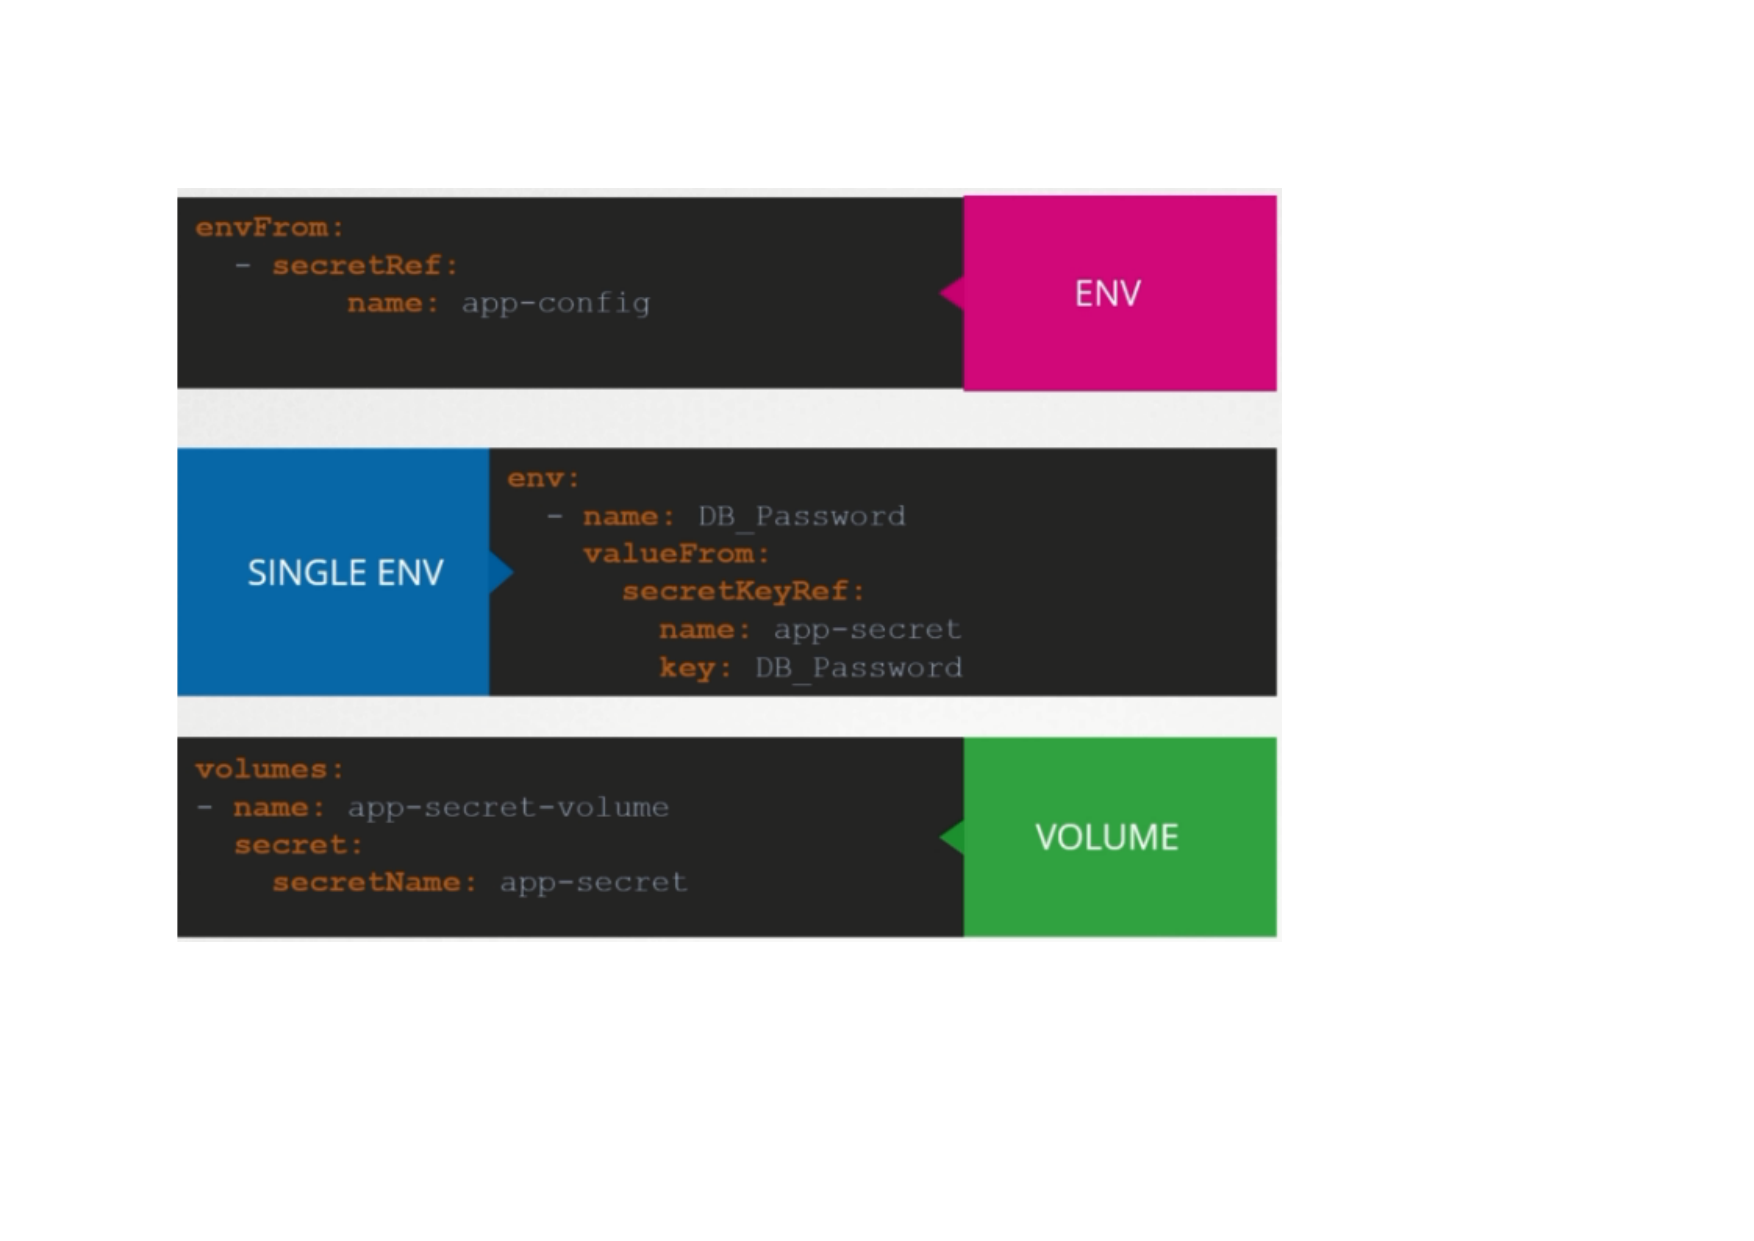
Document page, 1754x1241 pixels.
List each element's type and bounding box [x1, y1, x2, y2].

picture [177, 188, 1282, 942]
